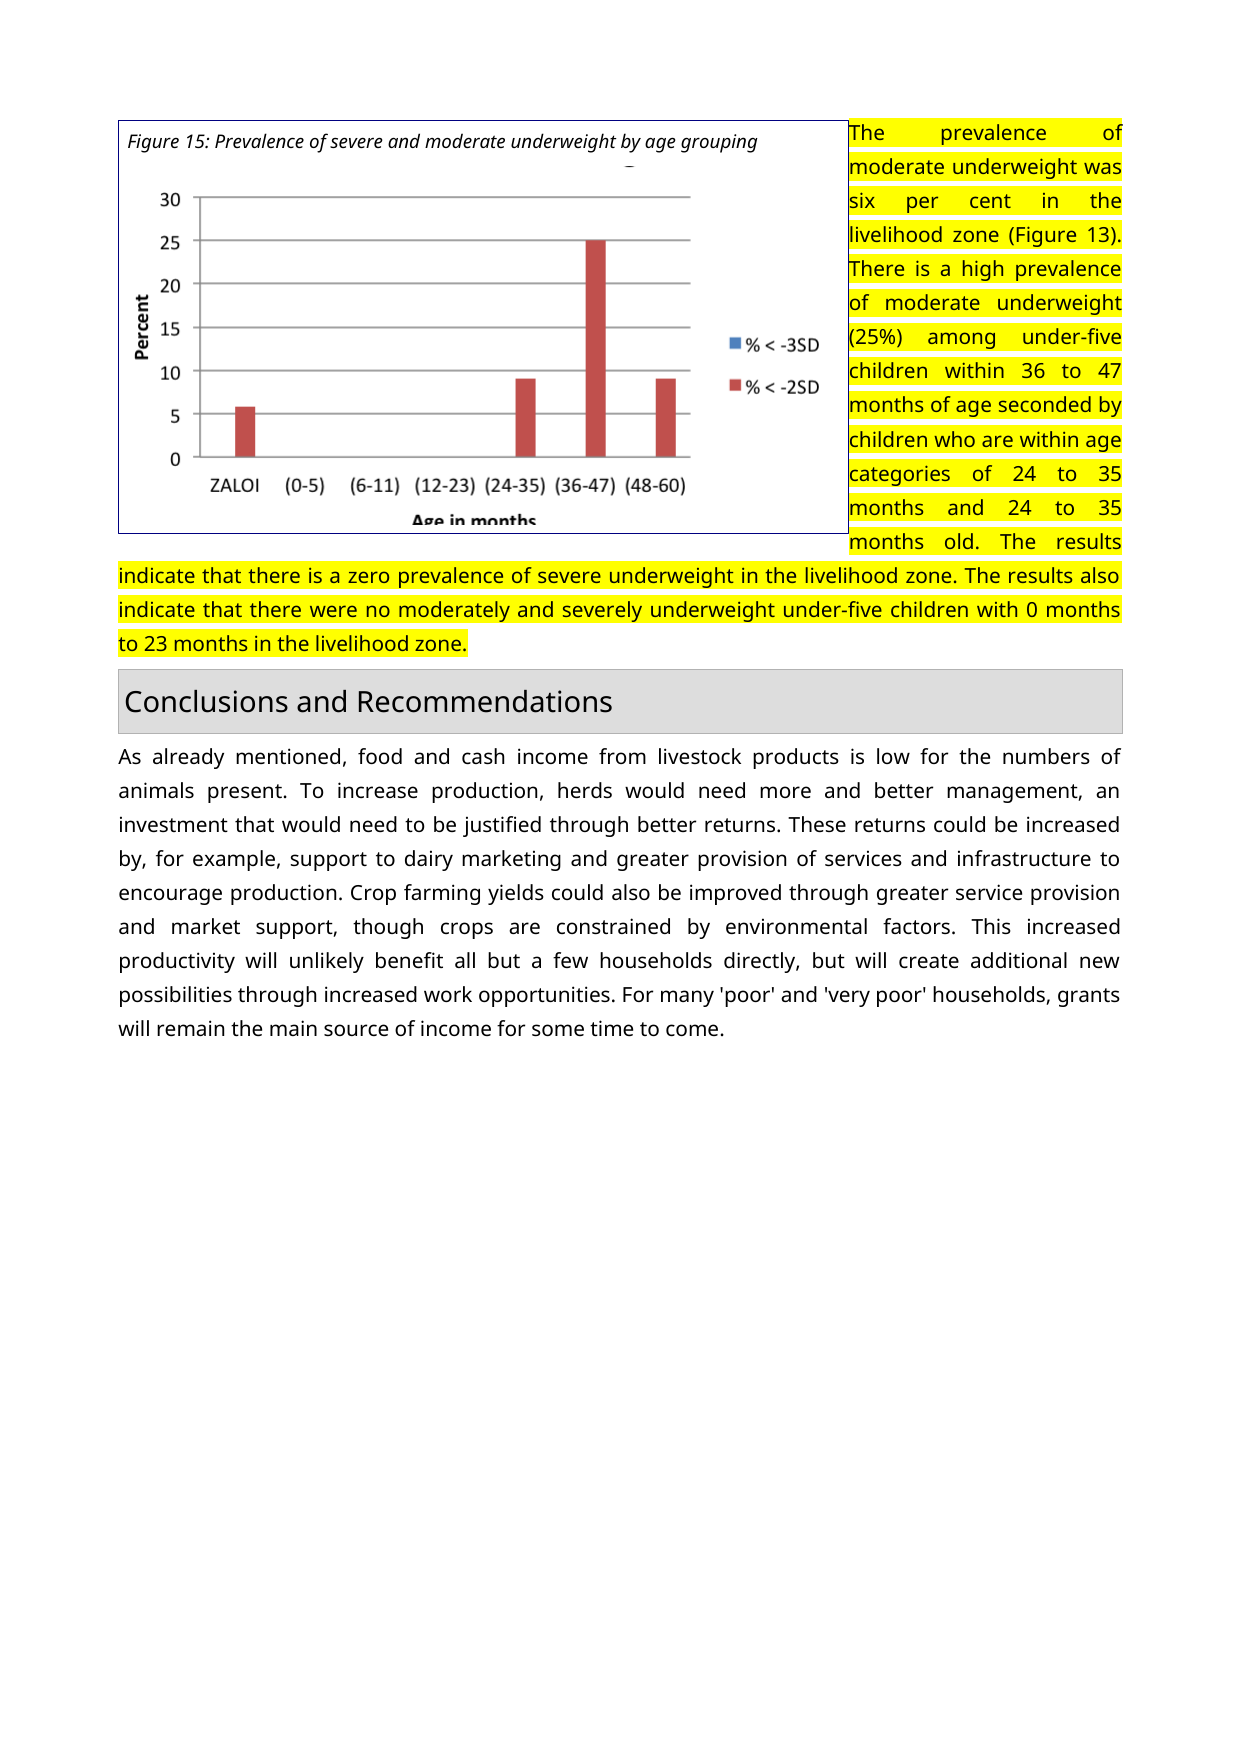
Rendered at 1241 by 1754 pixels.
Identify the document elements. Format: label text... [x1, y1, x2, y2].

text The prevalence of moderate underweight was six per cent in the livelihood zone (Figure 13). There is a high prevalence of moderate underweight (25%) among under-five children within 36 to 47 months of age seconded by children who are within age categories of 24 to 35 months and 24 to 35 months old. The results indicate that there is a zero prevalence of severe underweight in the livelihood zone. The results also indicate that there were no moderately and severely underweight under-five children with 0 months to 23 months in the livelihood zone. [118, 623, 1122, 657]
text As already mentioned, food and cash income from livestock products is low for the numbers of animals present. To increase production, herds would need more and better management, an investment that would need to be justified through better returns. These returns could be increased by, for example, support to dairy marketing and greater provision of services and infrastructure to encourage production. Crop farming yields could also be improved through greater service provision and market support, though crops are constrained by environmental factors. This increased productivity will unlikely benefit all but a few households directly, but will create additional new possibilities through increased work opportunities. For many 'poor' and 'very poor' households, grants will remain the main source of income for some time to come. [118, 742, 1122, 1043]
table_header Conclusions and Recommendations [119, 670, 1122, 733]
picture [127, 166, 830, 525]
